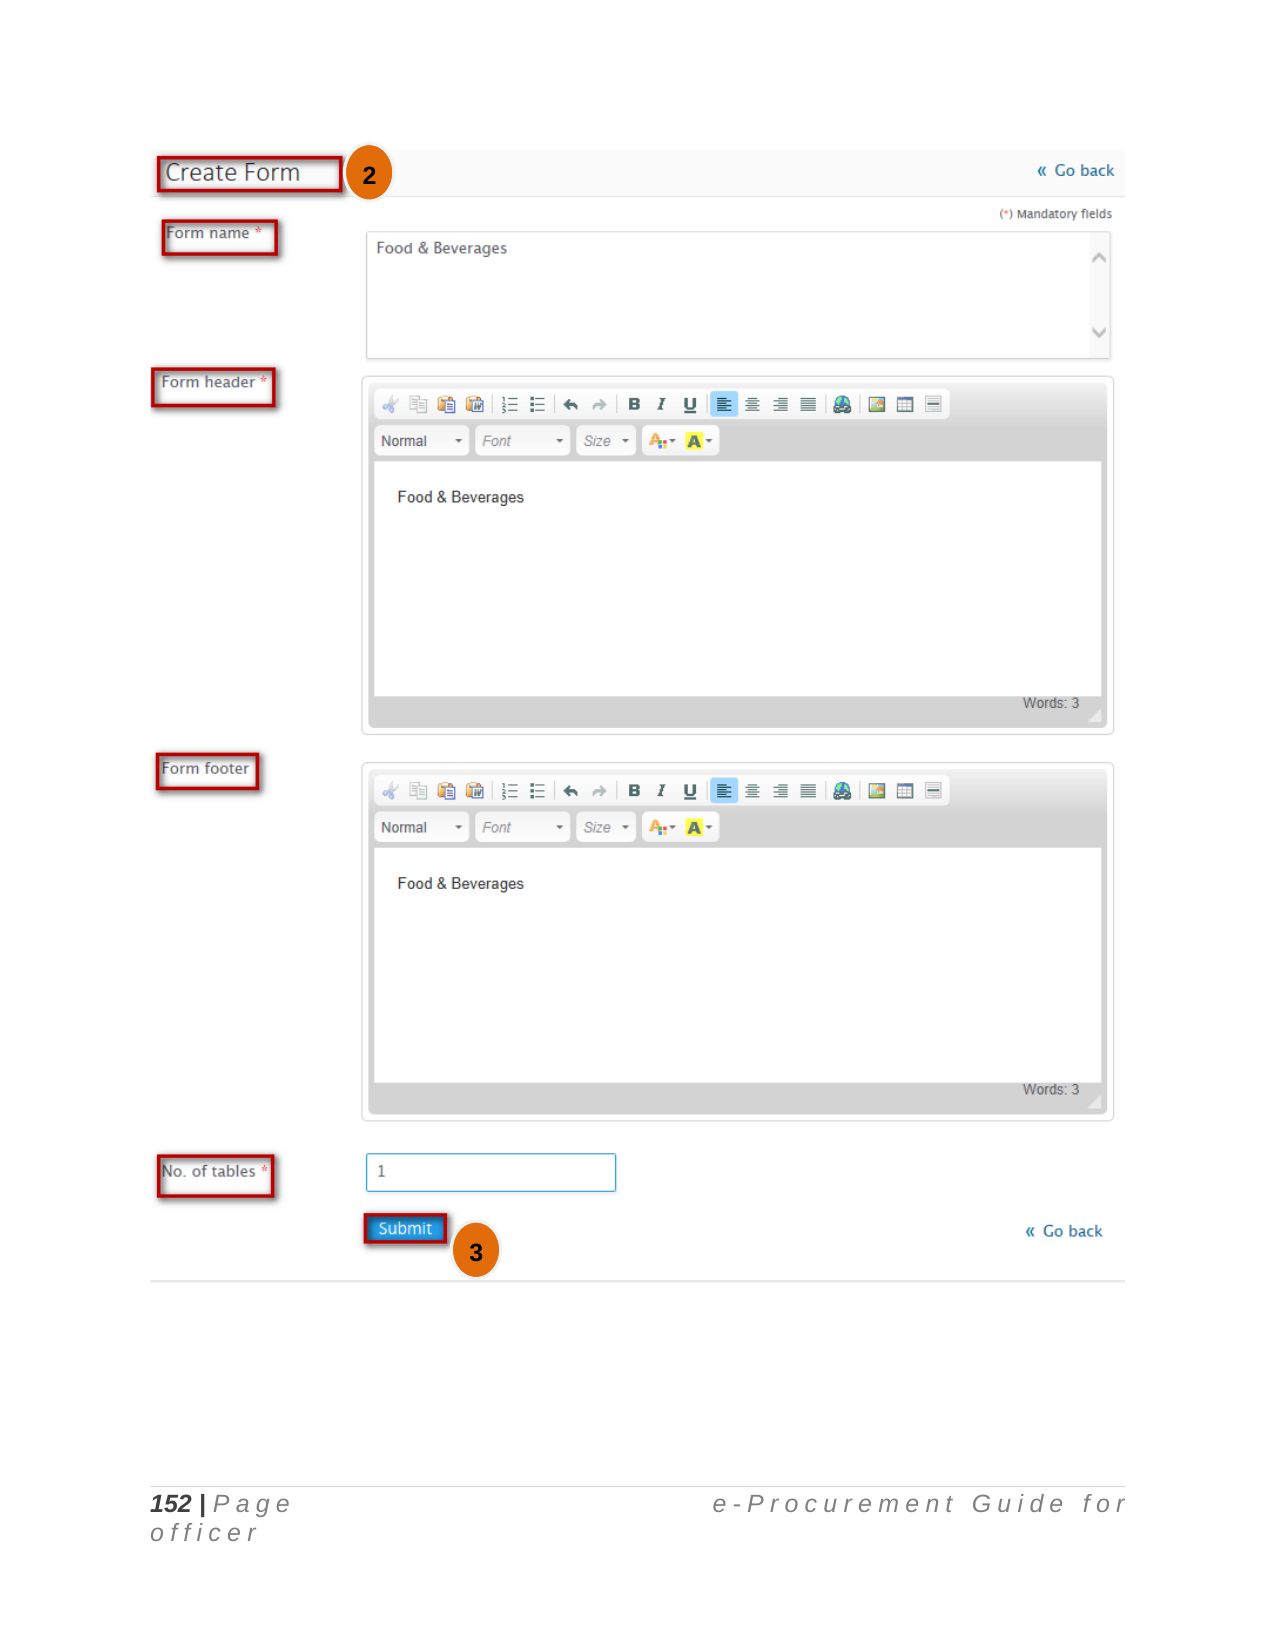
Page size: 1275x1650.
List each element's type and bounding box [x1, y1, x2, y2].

picture [150, 150, 1125, 1286]
